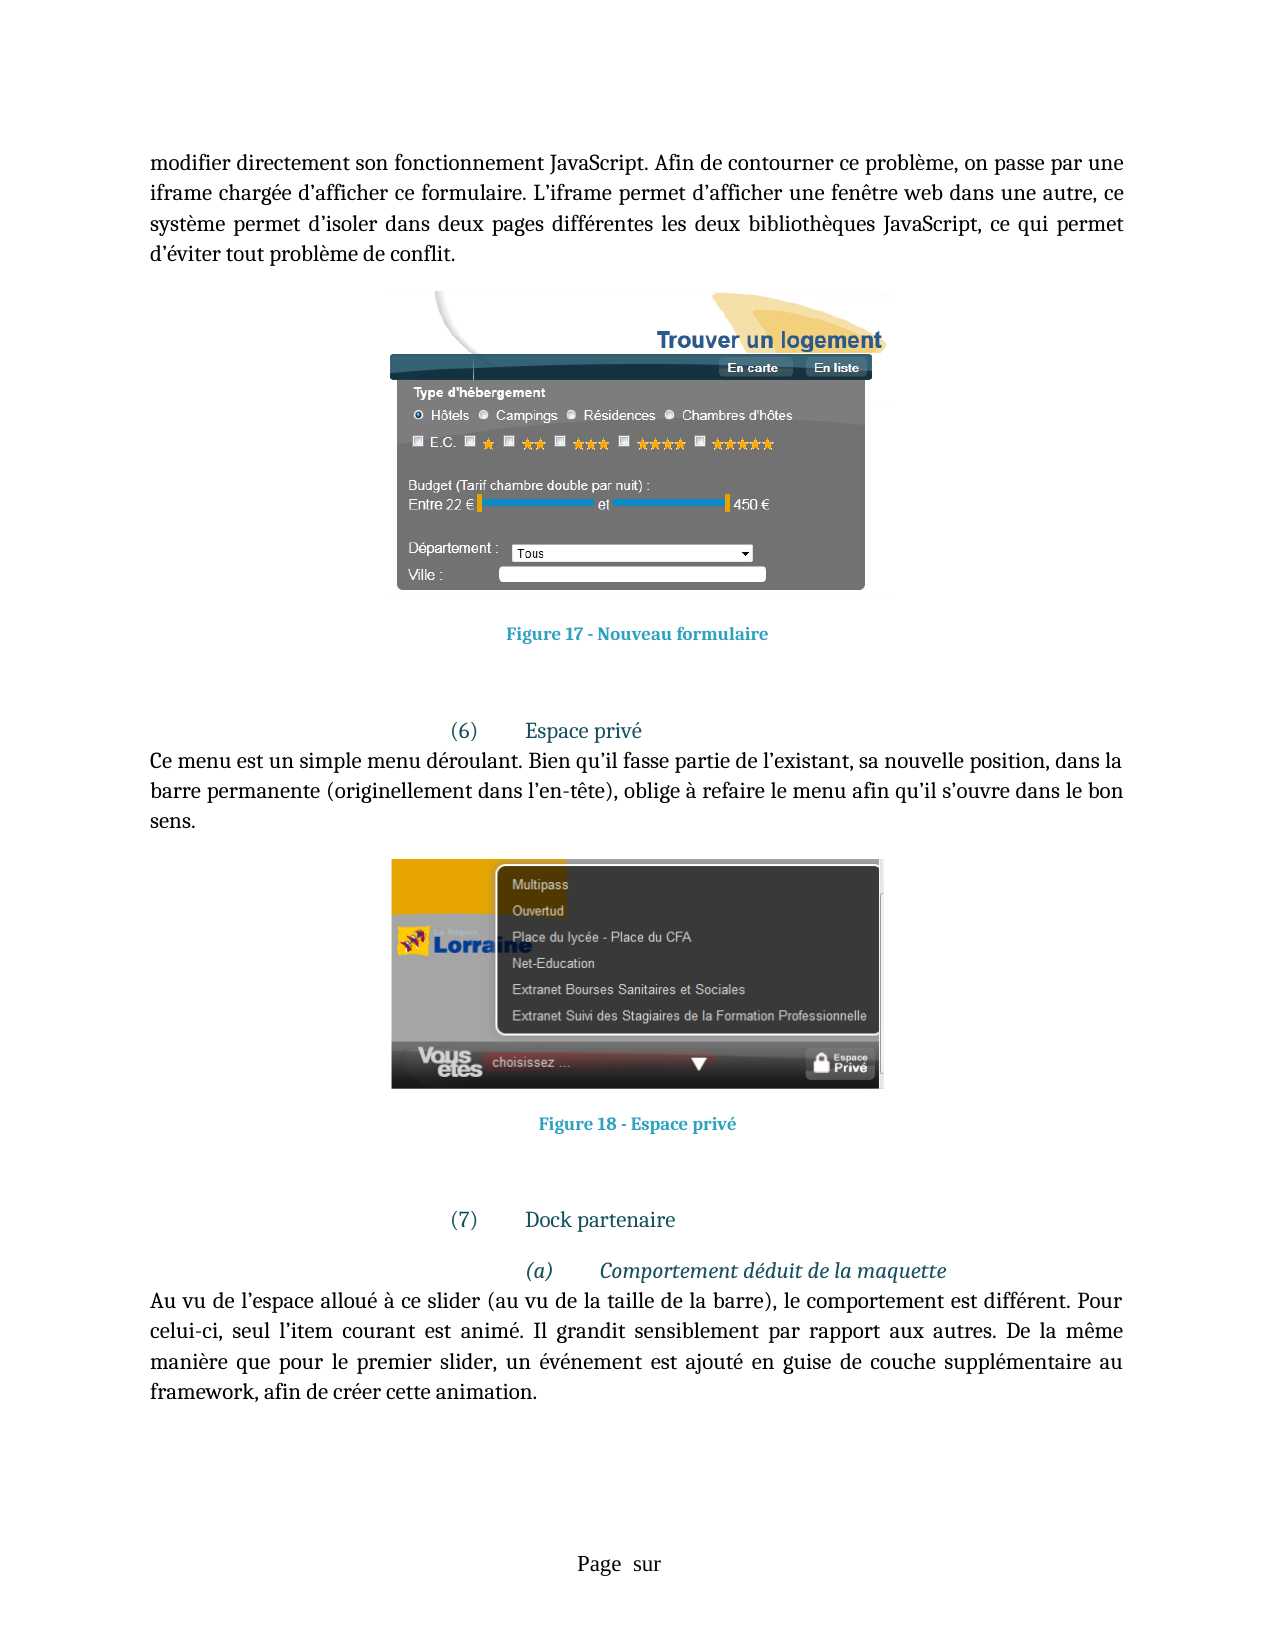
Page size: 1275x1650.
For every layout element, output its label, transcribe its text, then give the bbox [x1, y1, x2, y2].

text Figure 18 - Espace privé [150, 1113, 1125, 1135]
text Figure 17 - Nouveau formulaire [150, 624, 1125, 646]
subtitle Espace privé [450, 717, 1125, 744]
picture [391, 859, 884, 1089]
picture [386, 291, 889, 600]
subtitle Comportement déduit de la maquette [525, 1258, 1125, 1284]
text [150, 150, 1125, 267]
text Ce menu est un simple menu déroulant. Bien qu’il fasse partie de l’existant, sa nouvelle position, dans la barre permanente (originellement dans l’en-tête), oblige à refaire le menu afin qu’il s’ouvre dans le bon sens. [150, 748, 1125, 834]
subtitle Dock partenaire [450, 1207, 1125, 1233]
text Au vu de l’espace alloué à ce slider (au vu de la taille de la barre), le comportement est différent. Pour celui-ci, seul l’item courant est animé. Il grandit sensiblement par rapport aux autres. De la même manière que pour le premier slider, un événement est ajouté en guise de couche supplémentaire au framework, afin de créer cette animation. [150, 1288, 1125, 1405]
